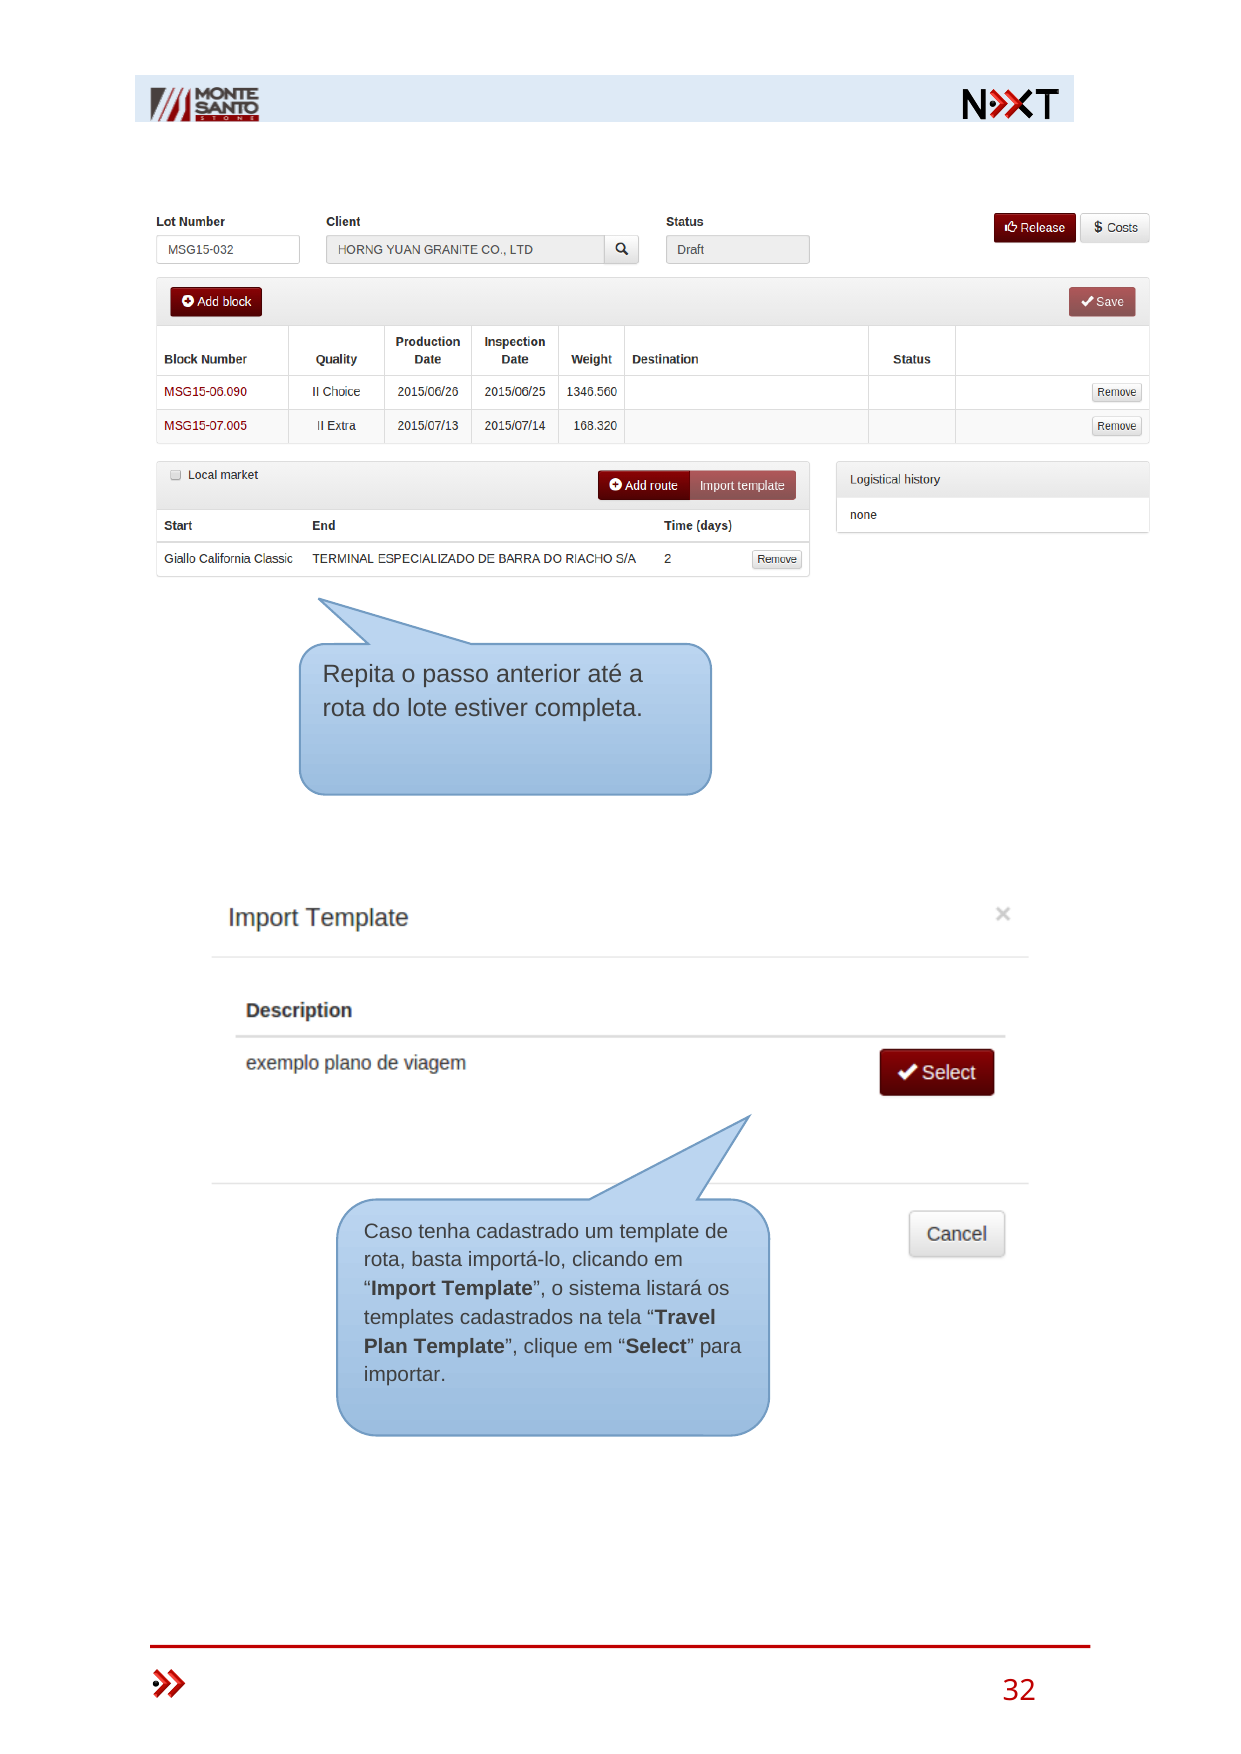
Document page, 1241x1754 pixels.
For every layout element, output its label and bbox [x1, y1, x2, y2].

picture [150, 87, 260, 122]
picture [961, 87, 1060, 121]
picture [150, 1666, 188, 1701]
picture [211, 882, 1029, 1281]
picture [150, 202, 1163, 598]
